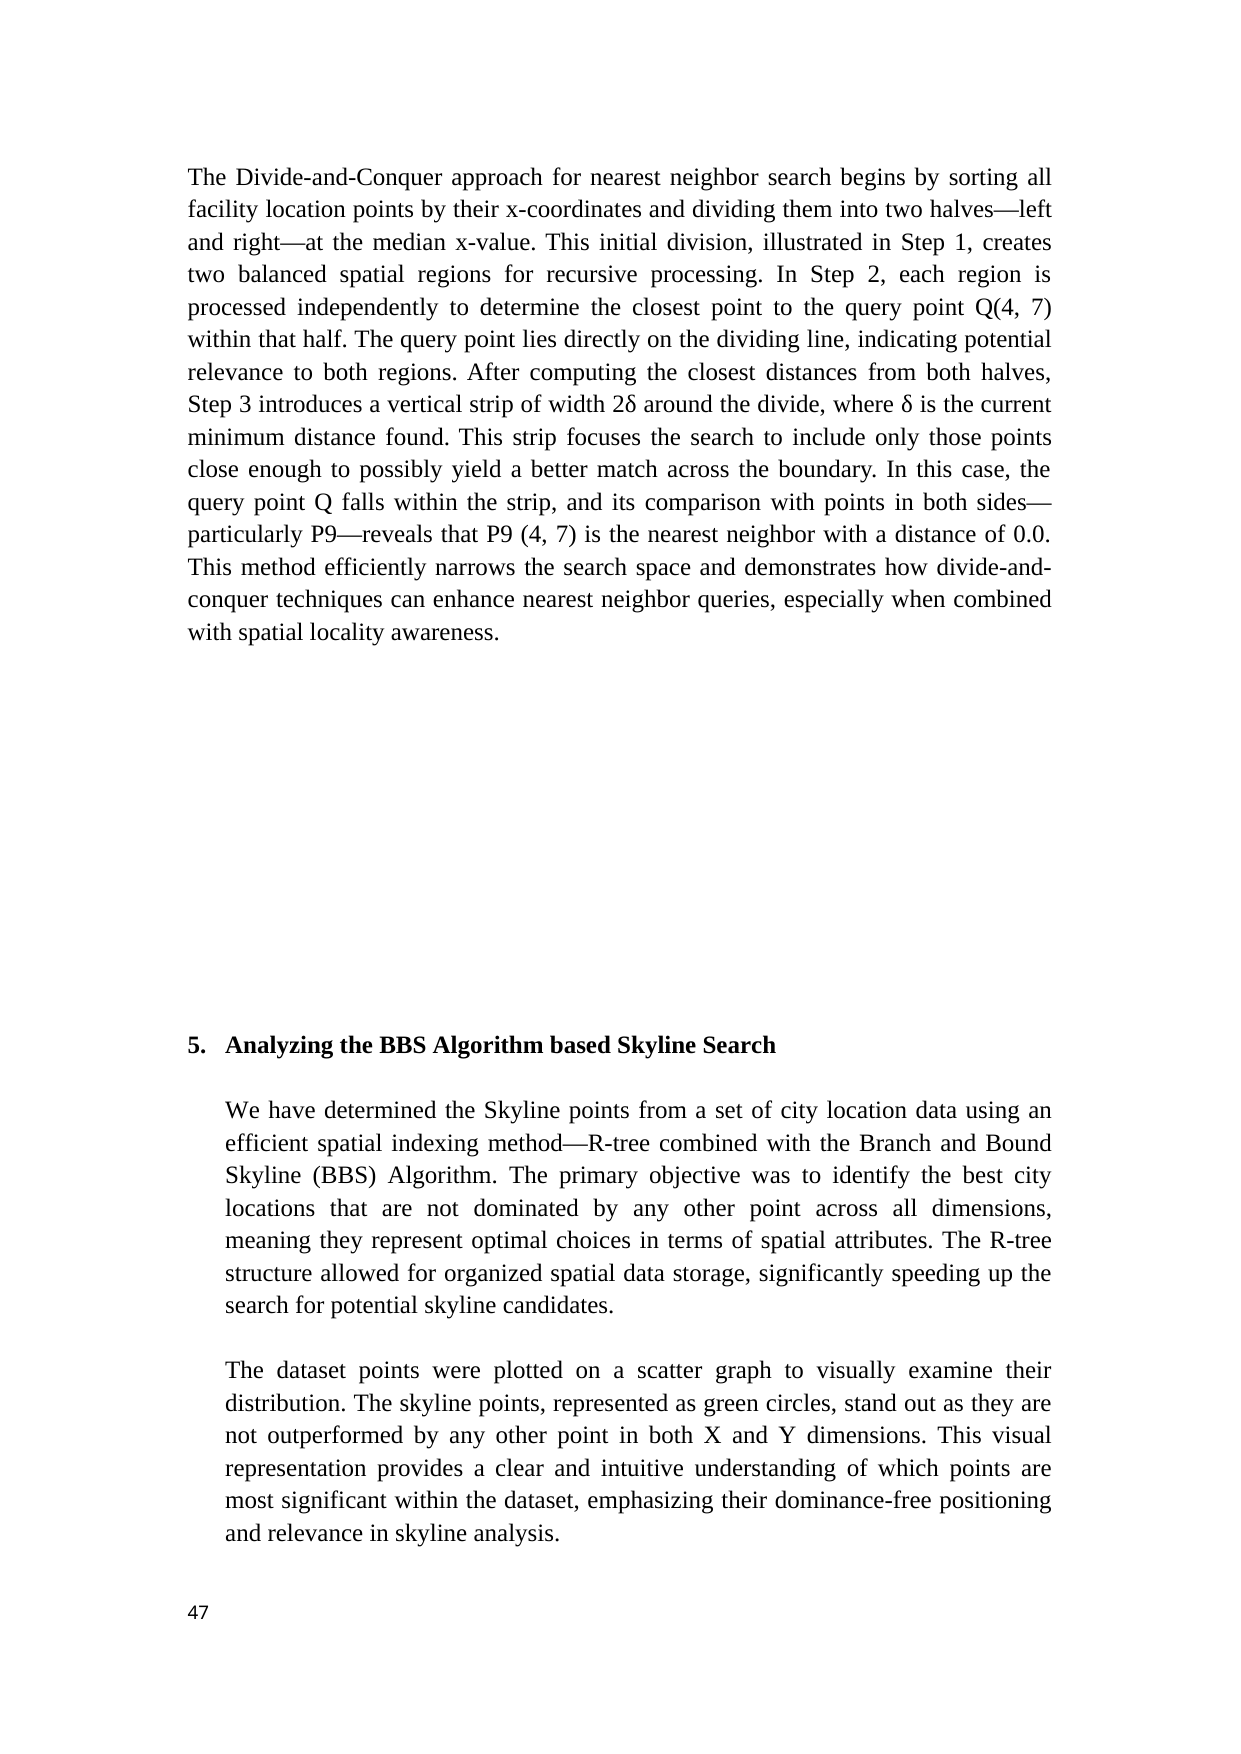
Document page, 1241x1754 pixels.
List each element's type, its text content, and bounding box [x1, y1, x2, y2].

list The dataset points were plotted on a scatter graph to visually examine their distribution. The skyline points, represented as green circles, stand out as they are not outperformed by any other point in both X and Y dimensions. This visual representation provides a clear and intuitive understanding of which points are most significant within the dataset, emphasizing their dominance-free positioning and relevance in skyline analysis. [225, 1353, 1053, 1548]
list We have determined the Skyline points from a set of city location data using an efficient spatial indexing method—R-tree combined with the Branch and Bound Skyline (BBS) Algorithm. The primary objective was to identify the best city locations that are not dominated by any other point across all dimensions, meaning they represent optimal choices in terms of spatial attributes. The R-tree structure allowed for organized spatial data storage, significantly speeding up the search for potential skyline candidates. [225, 1093, 1053, 1321]
list Analyzing the BBS Algorithm based Skyline Search [187, 1028, 1053, 1061]
text The Divide-and-Conquer approach for nearest neighbor search begins by sorting all facility location points by their x-coordinates and dividing them into two halves—left and right—at the median x-value. This initial division, illustrated in Step 1, creates two balanced spatial regions for recursive processing. In Step 2, each region is processed independently to determine the closest point to the query point Q(4, 7) within that half. The query point lies directly on the dividing line, indicating potential relevance to both regions. After computing the closest distances from both halves, Step 3 introduces a vertical strip of width 2δ around the divide, where δ is the current minimum distance found. This strip focuses the search to include only those points close enough to possibly yield a better match across the boundary. In this case, the query point Q falls within the strip, and its comparison with points in both sides—particularly P9—reveals that P9 (4, 7) is the nearest neighbor with a distance of 0.0. This method efficiently narrows the search space and demonstrates how divide-and-conquer techniques can enhance nearest neighbor queries, especially when combined with spatial locality awareness. [187, 160, 1053, 647]
